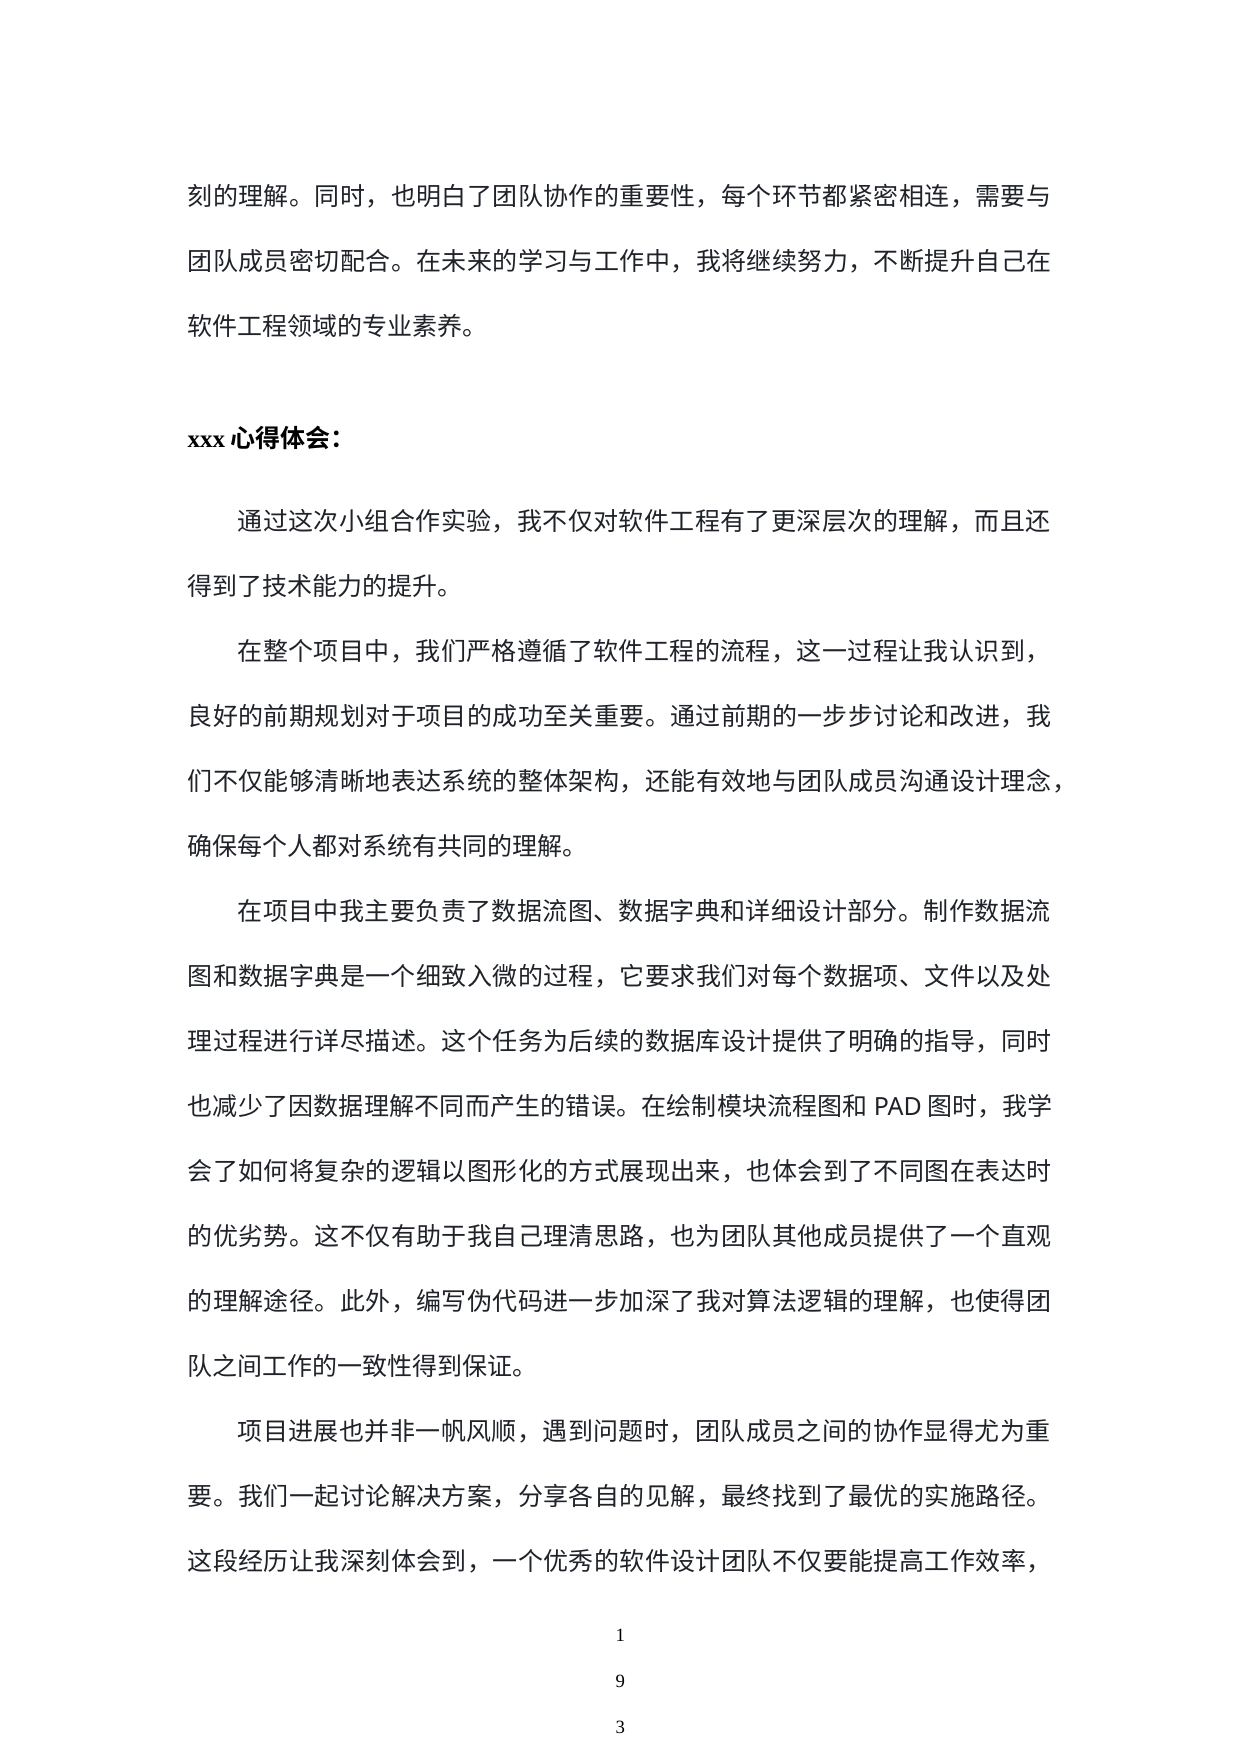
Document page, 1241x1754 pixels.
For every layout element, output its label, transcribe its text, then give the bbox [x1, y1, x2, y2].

text 在项目中我主要负责了数据流图、数据字典和详细设计部分。制作数据流图和数据字典是一个细致入微的过程，它要求我们对每个数据项、文件以及处理过程进行详尽描述。这个任务为后续的数据库设计提供了明确的指导，同时也减少了因数据理解不同而产生的错误。在绘制模块流程图和PAD图时，我学会了如何将复杂的逻辑以图形化的方式展现出来，也体会到了不同图在表达时的优劣势。这不仅有助于我自己理清思路，也为团队其他成员提供了一个直观的理解途径。此外，编写伪代码进一步加深了我对算法逻辑的理解，也使得团队之间工作的一致性得到保证。 [187, 877, 1053, 1397]
text 通过这次小组合作实验，我不仅对软件工程有了更深层次的理解，而且还得到了技术能力的提升。 [187, 487, 1053, 617]
text xxx心得体会： [187, 404, 1053, 469]
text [187, 1397, 1053, 1592]
text 在整个项目中，我们严格遵循了软件工程的流程，这一过程让我认识到，良好的前期规划对于项目的成功至关重要。通过前期的一步步讨论和改进，我们不仅能够清晰地表达系统的整体架构，还能有效地与团队成员沟通设计理念，确保每个人都对系统有共同的理解。 [187, 617, 1053, 877]
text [187, 162, 1053, 357]
